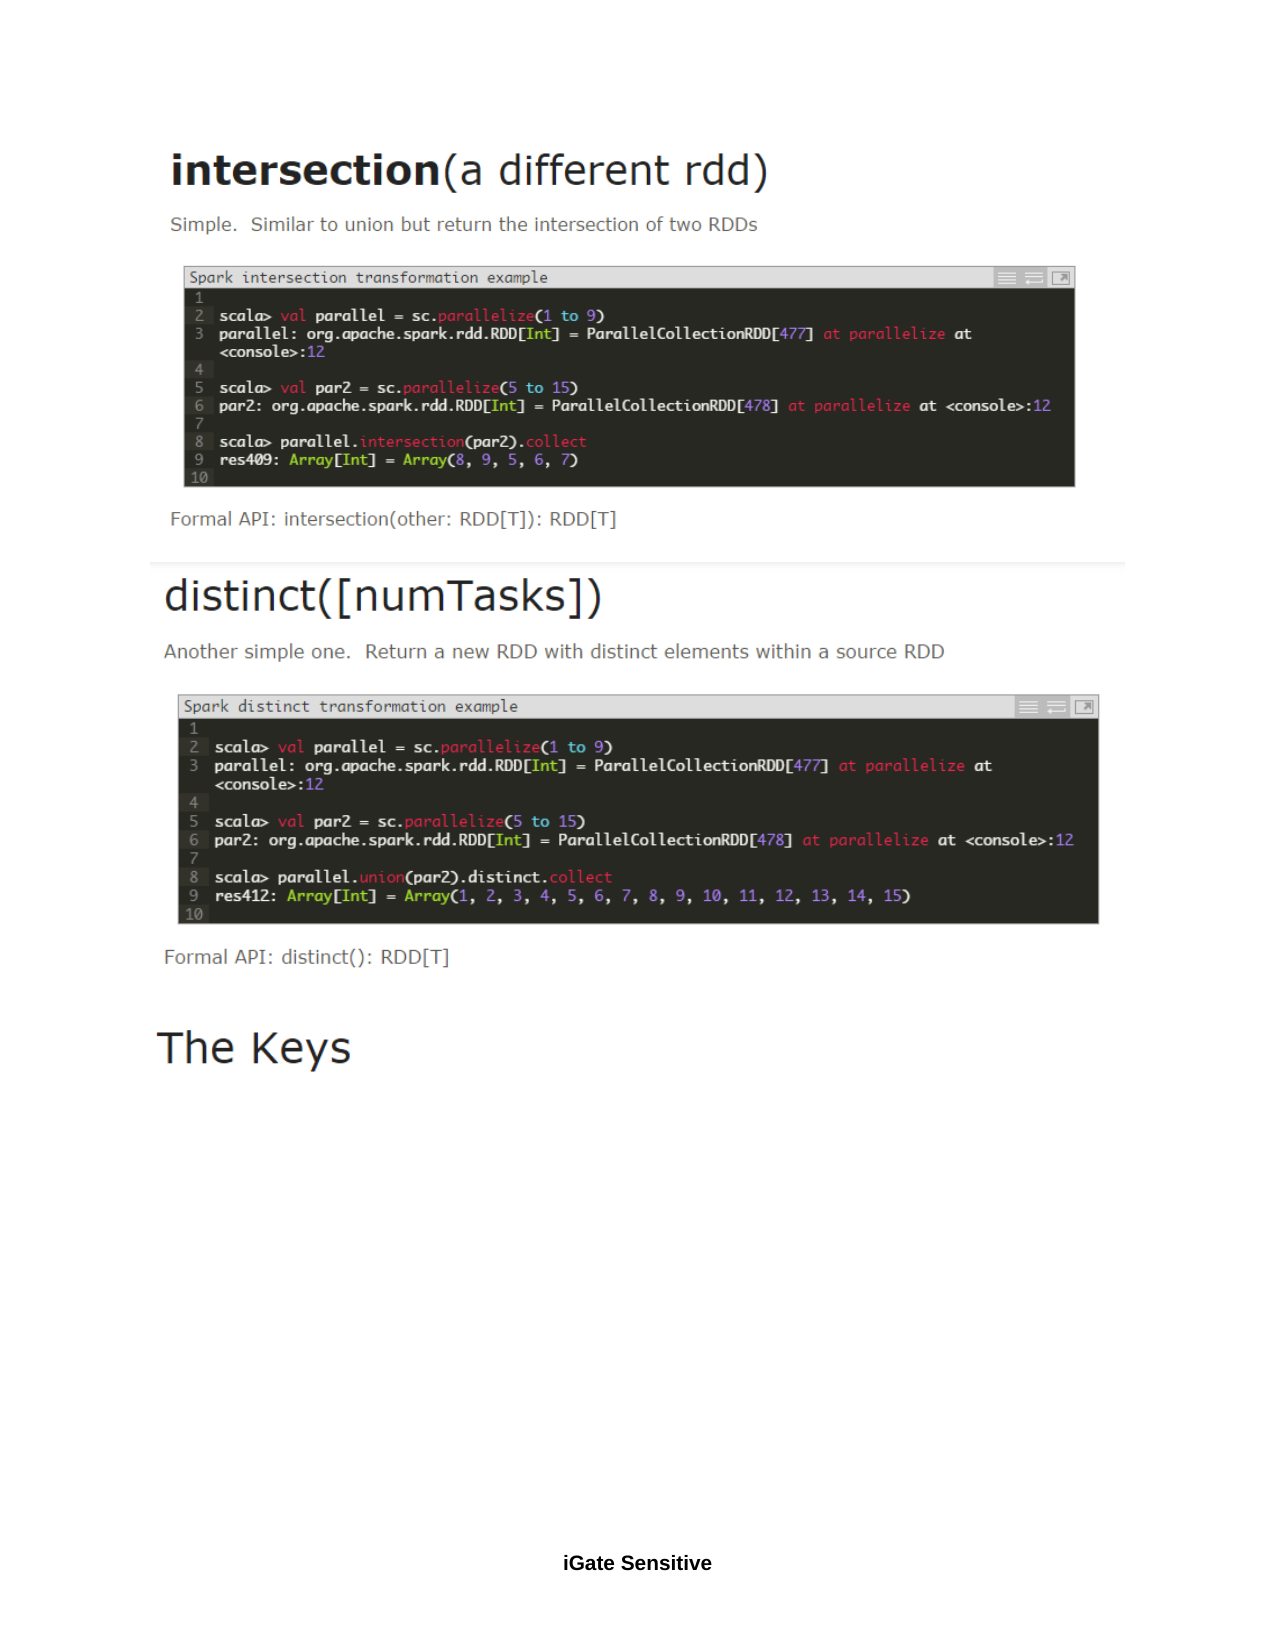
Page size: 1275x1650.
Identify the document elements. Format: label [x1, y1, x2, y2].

picture [150, 1003, 1125, 1074]
picture [150, 150, 1125, 538]
picture [150, 562, 1125, 979]
